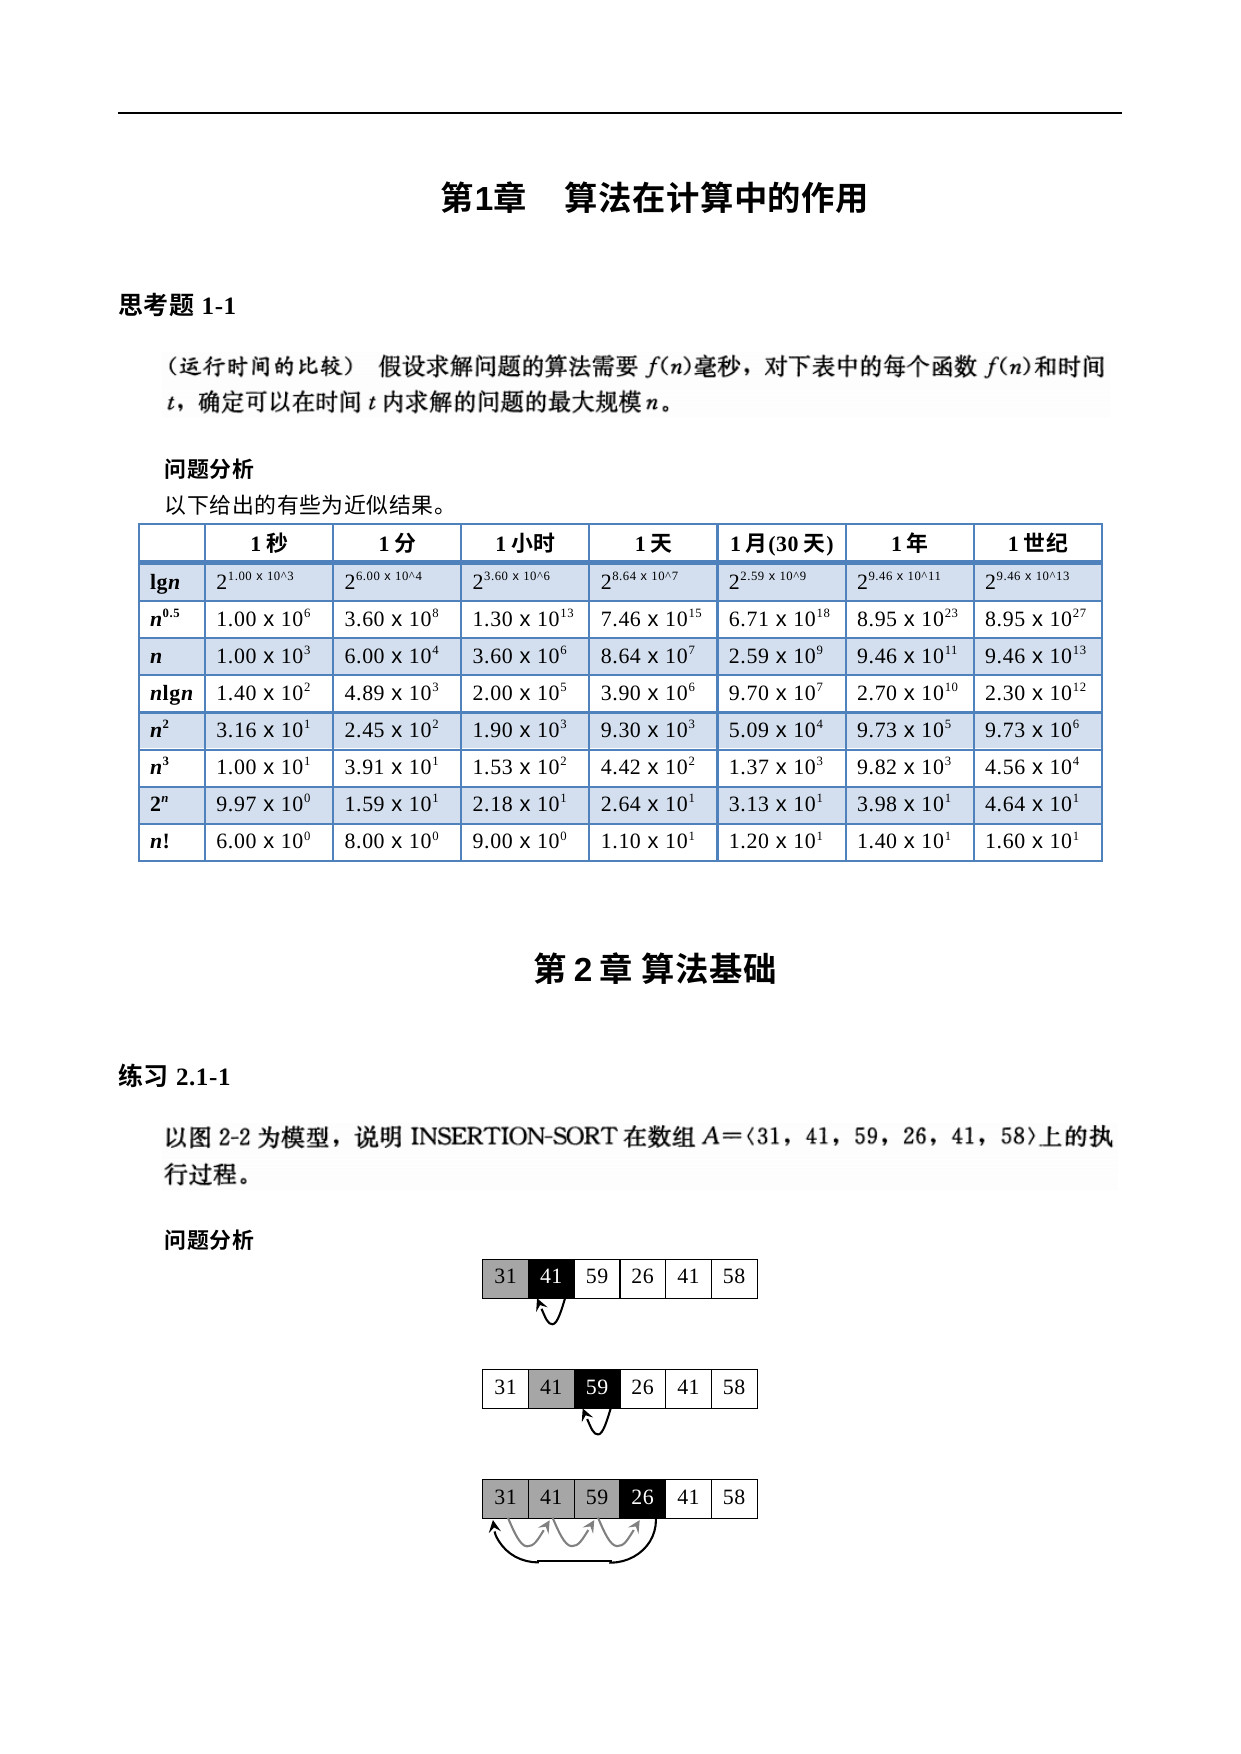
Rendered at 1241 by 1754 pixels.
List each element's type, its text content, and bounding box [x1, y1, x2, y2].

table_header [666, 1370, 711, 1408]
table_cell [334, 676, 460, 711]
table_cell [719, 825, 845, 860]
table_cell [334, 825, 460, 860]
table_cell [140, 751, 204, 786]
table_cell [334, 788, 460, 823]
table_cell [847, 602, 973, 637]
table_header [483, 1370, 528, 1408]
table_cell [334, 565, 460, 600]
text 问题分析 [118, 1223, 1122, 1256]
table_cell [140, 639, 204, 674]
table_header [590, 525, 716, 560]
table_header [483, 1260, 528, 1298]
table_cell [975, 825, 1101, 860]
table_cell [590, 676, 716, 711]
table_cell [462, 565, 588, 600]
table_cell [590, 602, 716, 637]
subtitle 算法在计算中的作用 [188, 163, 1122, 228]
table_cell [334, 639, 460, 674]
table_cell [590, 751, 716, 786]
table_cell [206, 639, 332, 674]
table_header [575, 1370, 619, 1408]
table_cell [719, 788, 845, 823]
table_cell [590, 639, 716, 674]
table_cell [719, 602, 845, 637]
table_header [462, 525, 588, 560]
text 问题分析 [118, 452, 1122, 484]
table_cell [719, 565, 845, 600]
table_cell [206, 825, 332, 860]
text 以下给出的有些为近似结果。 [118, 488, 1122, 520]
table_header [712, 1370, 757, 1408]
picture [161, 352, 1110, 418]
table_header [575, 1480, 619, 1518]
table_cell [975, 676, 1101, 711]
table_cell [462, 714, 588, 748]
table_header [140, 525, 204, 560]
subtitle 思考题 1-1 [118, 271, 1122, 336]
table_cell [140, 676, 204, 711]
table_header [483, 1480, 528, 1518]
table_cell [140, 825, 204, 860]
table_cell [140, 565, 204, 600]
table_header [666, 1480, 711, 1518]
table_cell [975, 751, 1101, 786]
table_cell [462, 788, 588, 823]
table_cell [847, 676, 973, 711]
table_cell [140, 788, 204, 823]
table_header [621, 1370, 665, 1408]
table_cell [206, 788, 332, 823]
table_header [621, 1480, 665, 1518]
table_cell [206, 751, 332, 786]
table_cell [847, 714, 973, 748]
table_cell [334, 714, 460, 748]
subtitle 练习 2.1-1 [118, 1042, 1122, 1107]
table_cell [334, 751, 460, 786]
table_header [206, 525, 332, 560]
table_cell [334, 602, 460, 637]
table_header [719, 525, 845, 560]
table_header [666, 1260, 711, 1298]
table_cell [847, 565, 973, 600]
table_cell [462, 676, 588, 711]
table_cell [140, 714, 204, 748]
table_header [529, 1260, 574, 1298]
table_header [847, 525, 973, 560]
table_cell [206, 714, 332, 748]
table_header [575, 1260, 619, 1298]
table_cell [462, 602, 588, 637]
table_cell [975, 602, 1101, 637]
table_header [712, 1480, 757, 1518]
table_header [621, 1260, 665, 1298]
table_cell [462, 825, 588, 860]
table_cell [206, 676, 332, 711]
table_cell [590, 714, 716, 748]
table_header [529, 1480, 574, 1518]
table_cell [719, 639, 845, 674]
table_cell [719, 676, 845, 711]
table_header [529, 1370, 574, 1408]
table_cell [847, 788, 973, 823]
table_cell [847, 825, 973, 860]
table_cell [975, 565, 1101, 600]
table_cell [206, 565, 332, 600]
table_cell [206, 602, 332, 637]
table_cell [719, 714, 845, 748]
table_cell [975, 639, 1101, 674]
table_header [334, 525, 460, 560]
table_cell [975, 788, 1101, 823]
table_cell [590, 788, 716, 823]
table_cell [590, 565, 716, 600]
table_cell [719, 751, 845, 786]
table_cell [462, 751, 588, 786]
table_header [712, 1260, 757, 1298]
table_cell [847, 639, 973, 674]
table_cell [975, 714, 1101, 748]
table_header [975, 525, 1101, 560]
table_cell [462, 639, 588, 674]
subtitle 第2章 算法基础 [118, 934, 1122, 999]
picture [161, 1123, 1118, 1191]
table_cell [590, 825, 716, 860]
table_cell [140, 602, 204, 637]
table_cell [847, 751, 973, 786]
